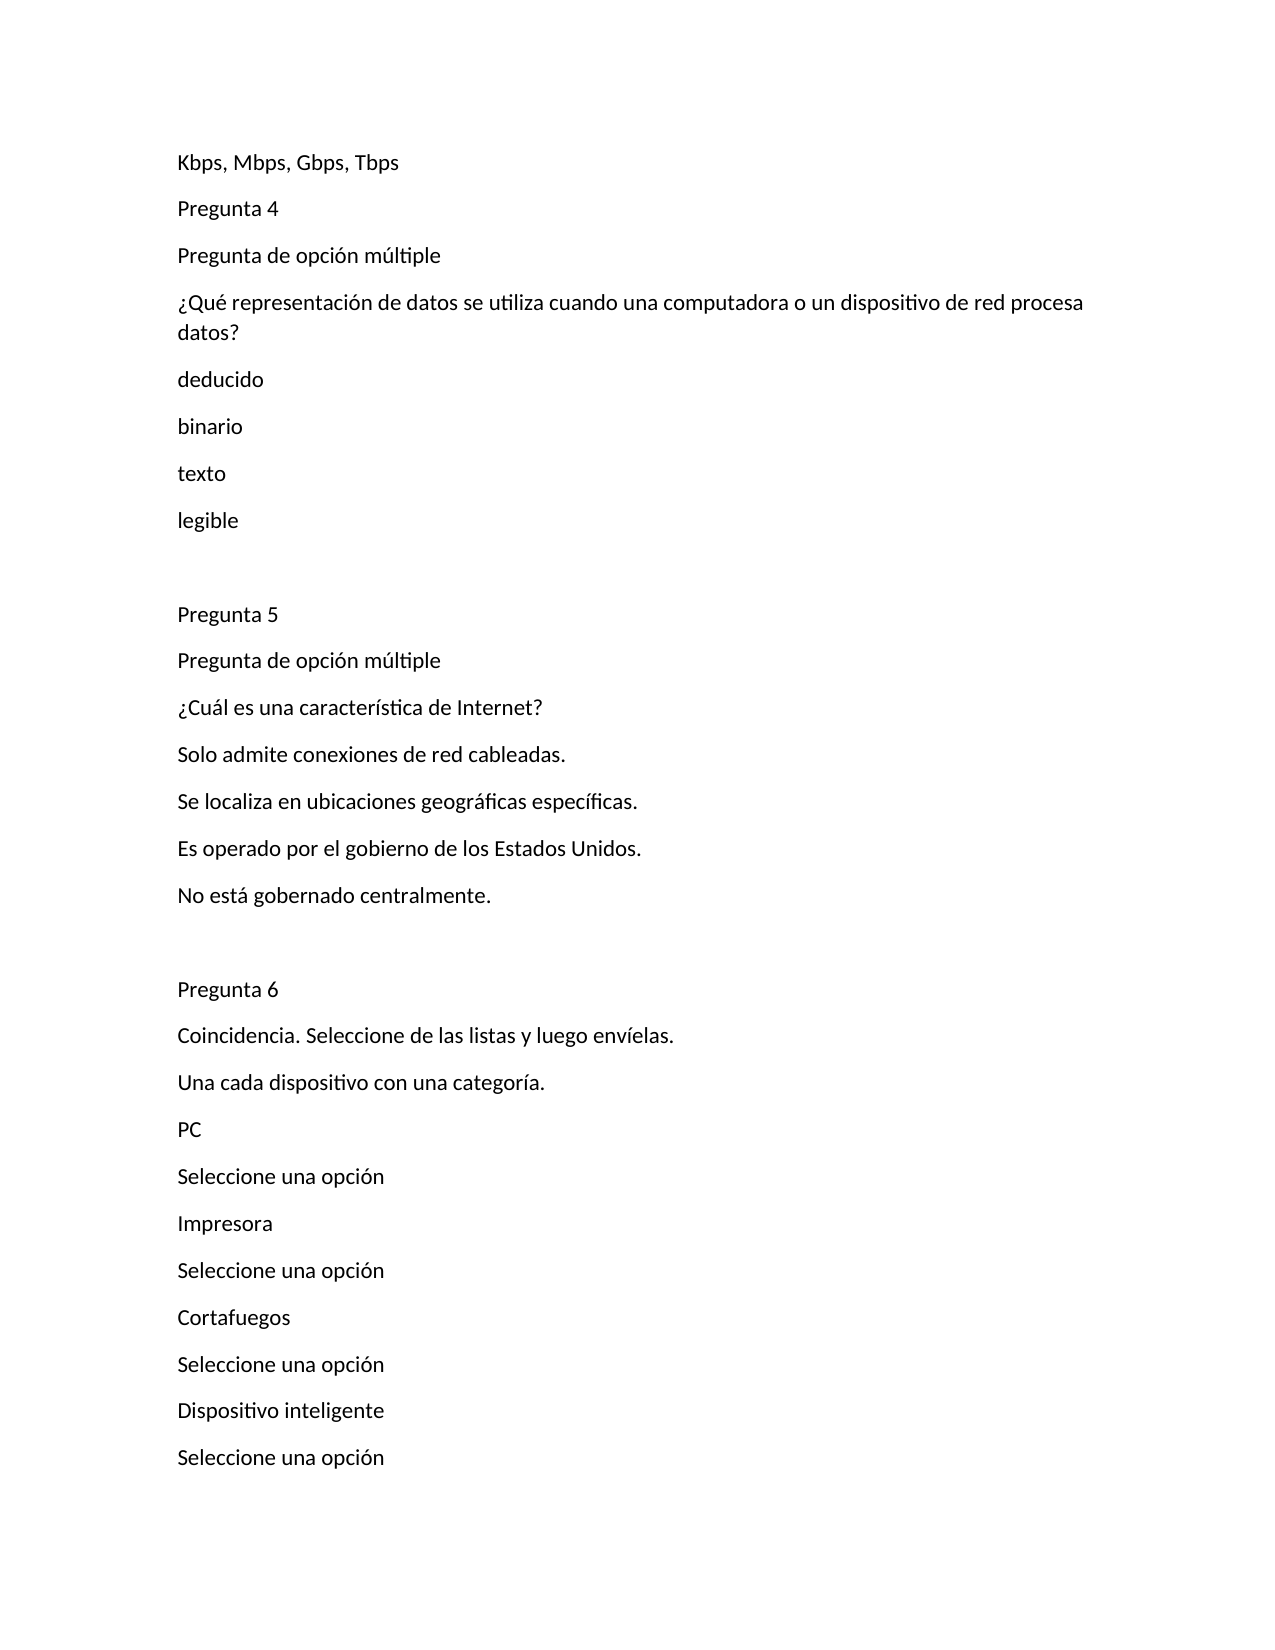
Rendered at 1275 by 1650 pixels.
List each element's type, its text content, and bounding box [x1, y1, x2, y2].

text Pregunta 5 [177, 600, 1098, 628]
text deducido [177, 365, 1098, 393]
text No está gobernado centralmente. [177, 881, 1098, 909]
text PC [177, 1115, 1098, 1143]
text Coincidencia. Seleccione de las listas y luego envíelas. [177, 1022, 1098, 1049]
text Impresora [177, 1209, 1098, 1237]
text Es operado por el gobierno de los Estados Unidos. [177, 834, 1098, 862]
text Pregunta de opción múltiple [177, 647, 1098, 674]
text Seleccione una opción [177, 1443, 1098, 1471]
text Seleccione una opción [177, 1256, 1098, 1284]
text ¿Cuál es una característica de Internet? [177, 693, 1098, 721]
text binario [177, 412, 1098, 440]
text Kbps, Mbps, Gbps, Tbps [177, 148, 1098, 176]
text Pregunta 6 [177, 975, 1098, 1003]
text Se localiza en ubicaciones geográficas específicas. [177, 787, 1098, 815]
text Solo admite conexiones de red cableadas. [177, 740, 1098, 768]
text Una cada dispositivo con una categoría. [177, 1068, 1098, 1096]
text texto [177, 459, 1098, 487]
text Cortafuegos [177, 1303, 1098, 1331]
text Dispositivo inteligente [177, 1397, 1098, 1424]
text Pregunta 4 [177, 194, 1098, 222]
text ¿Qué representación de datos se utiliza cuando una computadora o un dispositivo de red procesa datos? [177, 288, 1098, 346]
text Pregunta de opción múltiple [177, 241, 1098, 269]
text Seleccione una opción [177, 1350, 1098, 1378]
text legible [177, 506, 1098, 534]
text Seleccione una opción [177, 1162, 1098, 1190]
